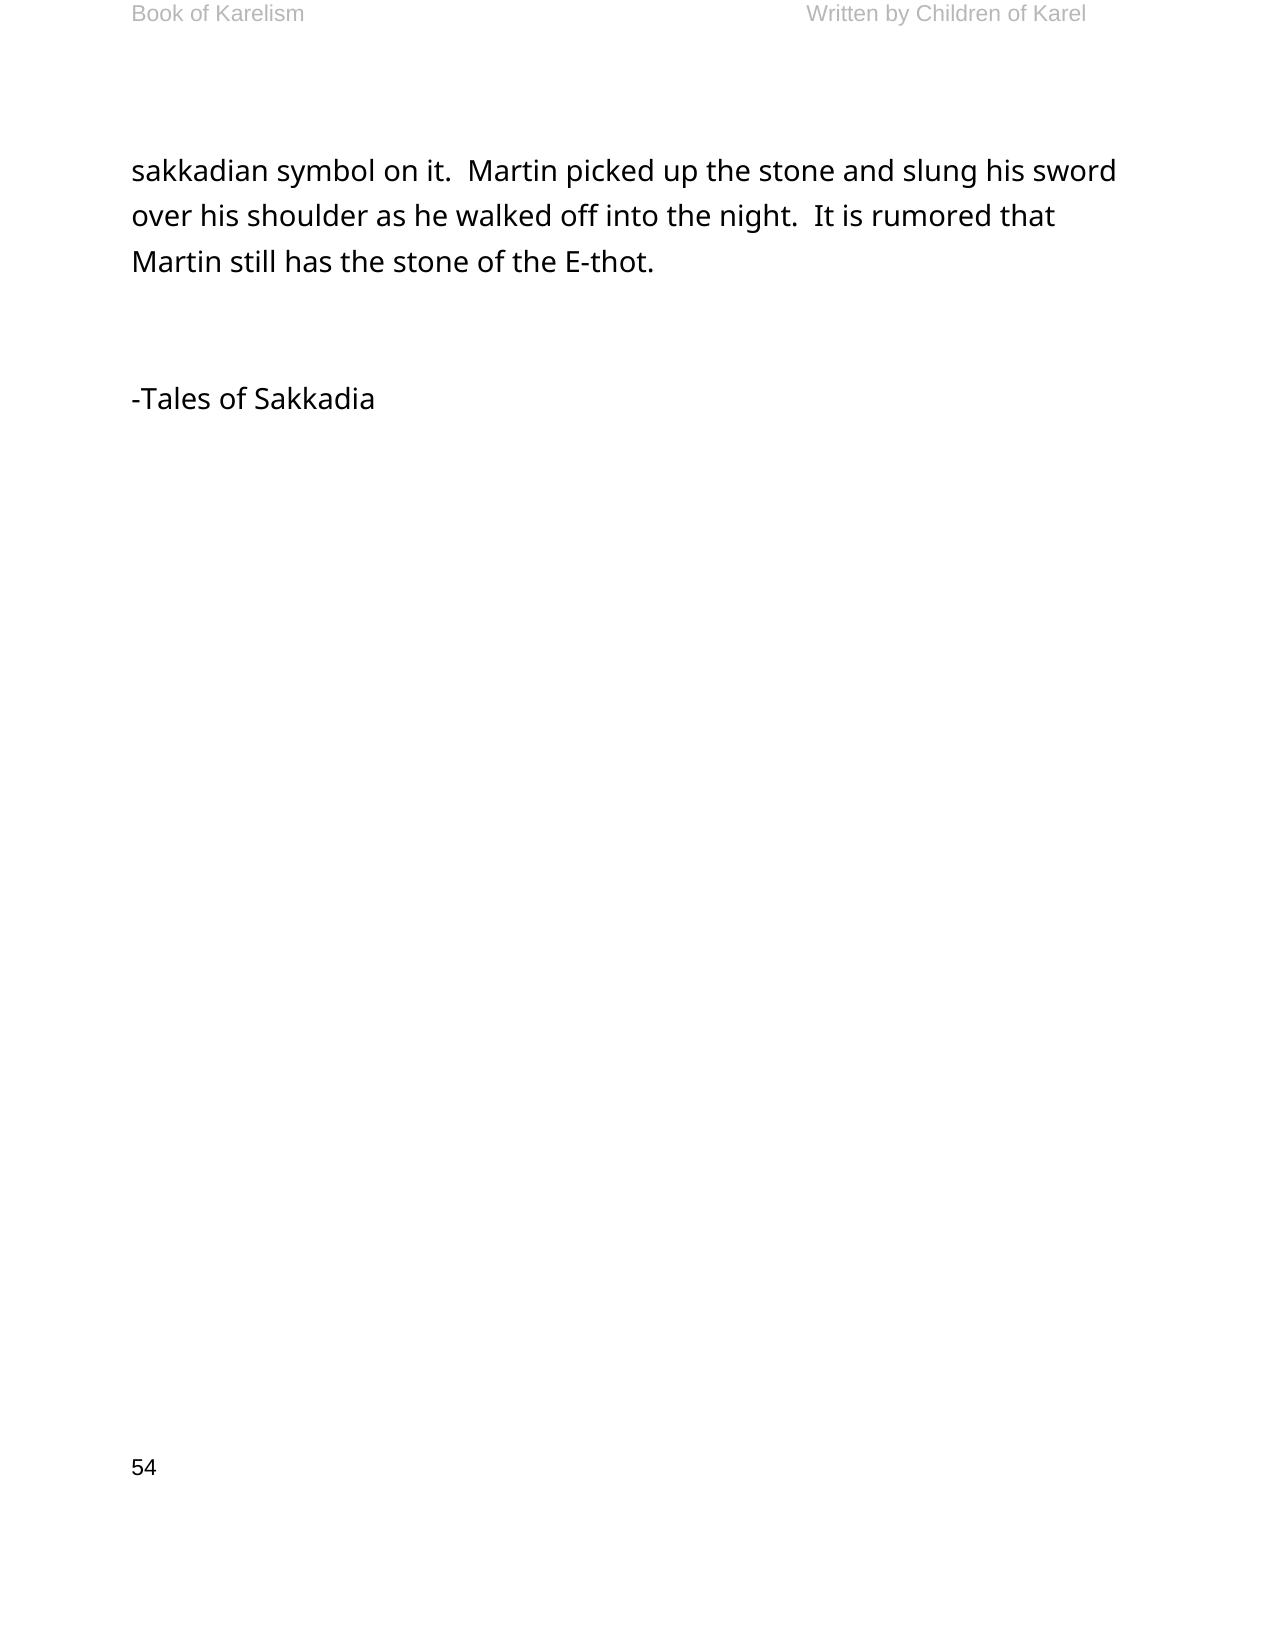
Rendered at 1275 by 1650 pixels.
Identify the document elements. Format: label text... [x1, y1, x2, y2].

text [131, 150, 1125, 281]
text -Tales of Sakkadia [131, 378, 1125, 418]
